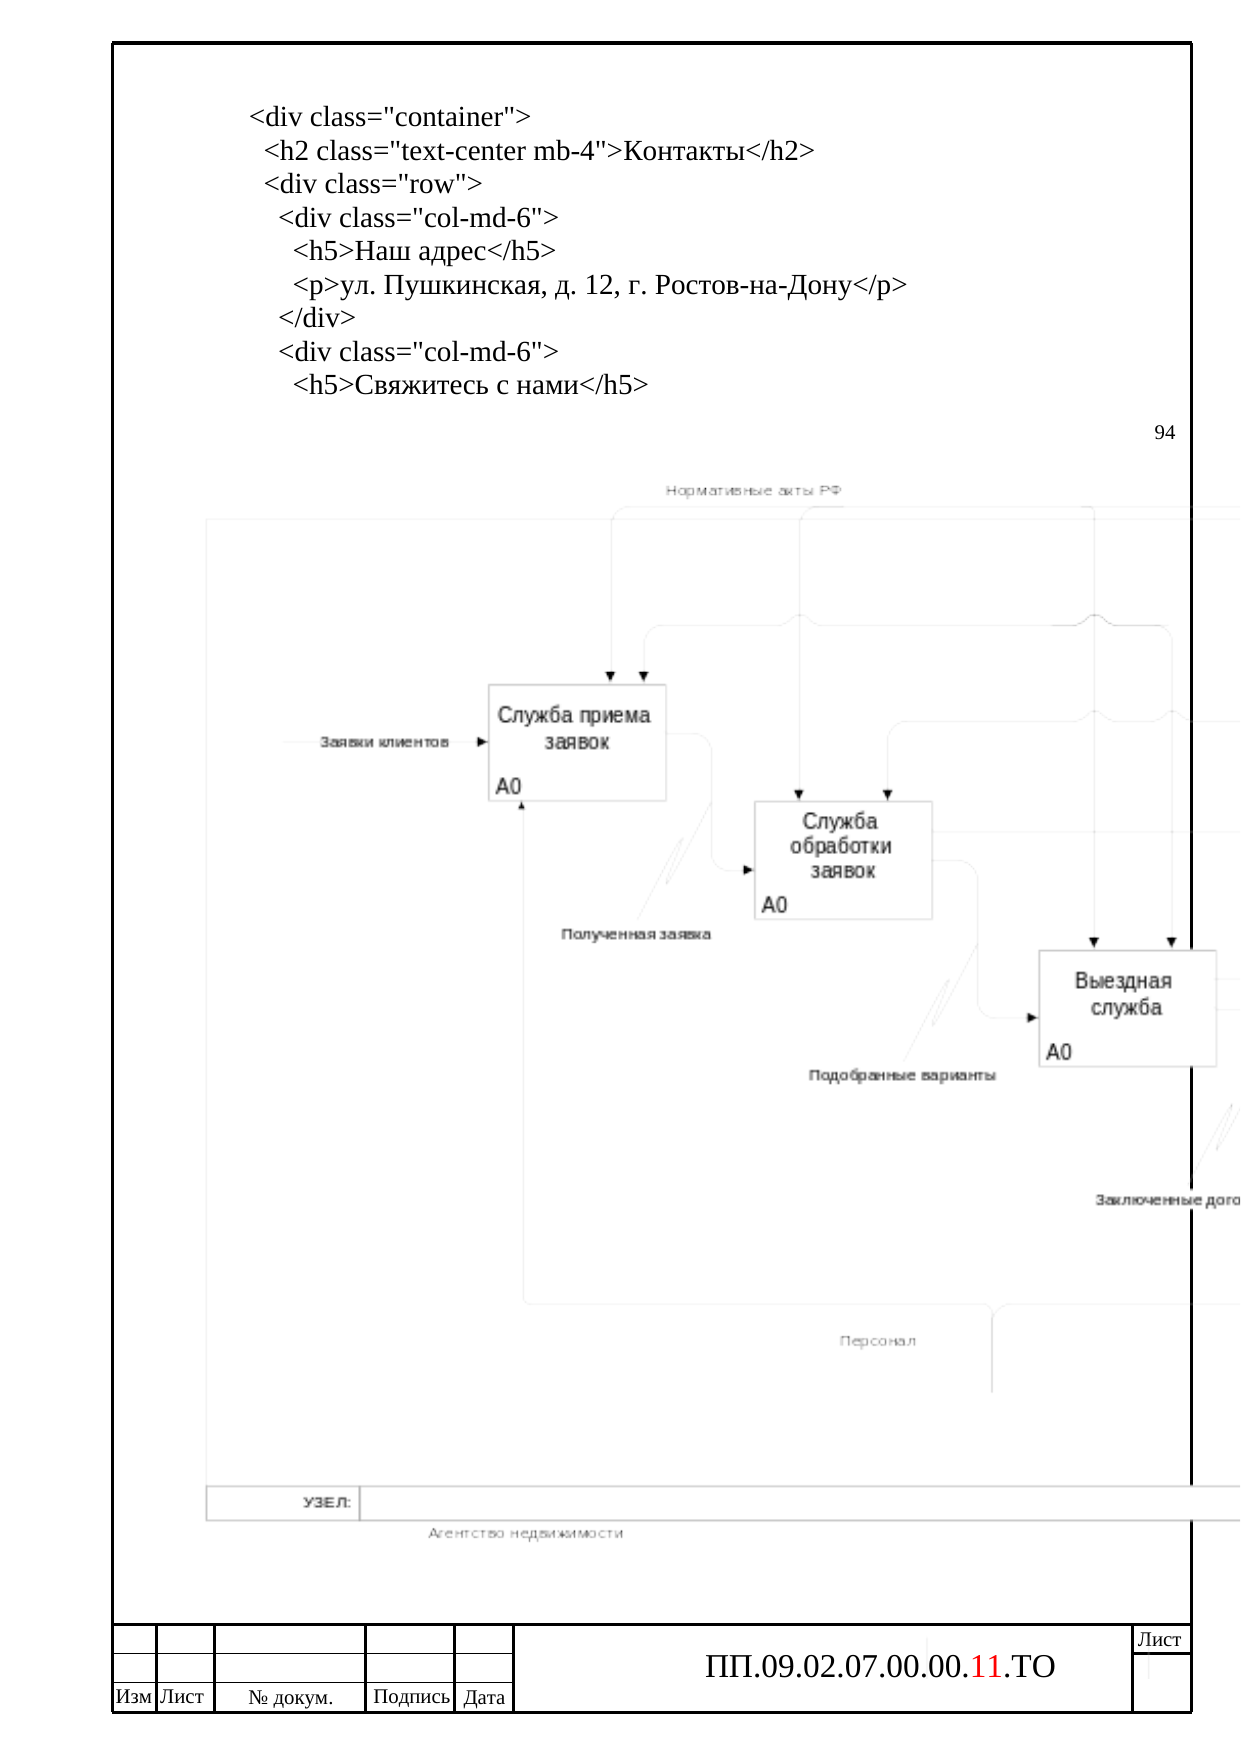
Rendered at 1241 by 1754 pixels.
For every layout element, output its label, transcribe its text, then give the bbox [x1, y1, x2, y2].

text <p>ул. Пушкинская, д. 12, г. Ростов-на-Дону</p> [130, 267, 1175, 300]
text </div> [130, 300, 1175, 334]
text <div class="col-md-6"> [130, 200, 1175, 233]
text <div class="col-md-6"> [130, 334, 1175, 367]
text <div class="row"> [130, 166, 1175, 200]
text <h2 class="text-center mb-4">Контакты</h2> [130, 133, 1175, 166]
text <div class="container"> [130, 99, 1175, 133]
text <h5>Наш адрес</h5> [130, 233, 1175, 267]
text <h5>Свяжитесь с нами</h5> [130, 367, 1175, 401]
